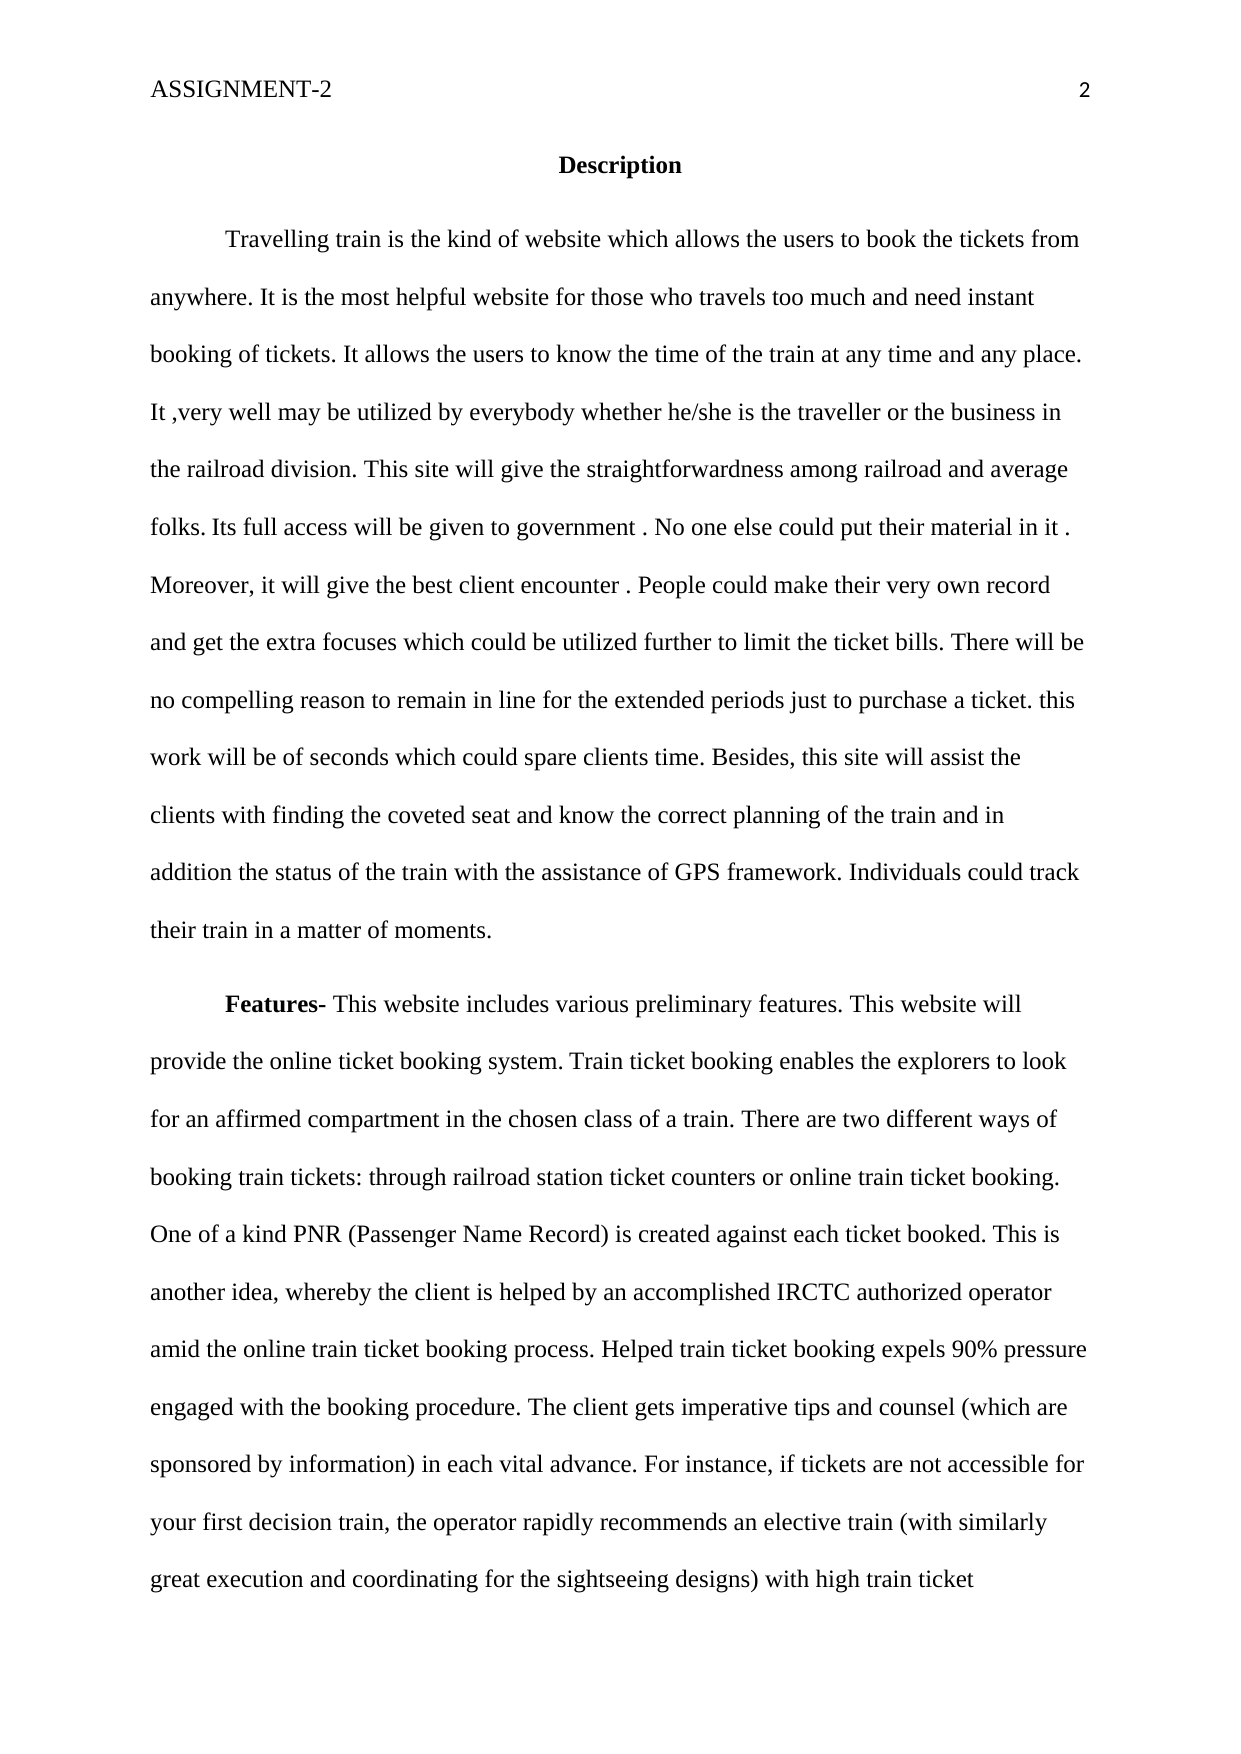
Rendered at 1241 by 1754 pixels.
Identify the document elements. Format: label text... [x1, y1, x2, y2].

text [150, 989, 1090, 1593]
text Description [150, 150, 1090, 179]
text Travelling train is the kind of website which allows the users to book the tickets from anywhere. It is the most helpful website for those who travels too much and need instant booking of tickets. It allows the users to know the time of the train at any time and any place. It ,very well may be utilized by everybody whether he/she is the traveller or the business in the railroad division. This site will give the straightforwardness among railroad and average folks. Its full access will be given to government . No one else could put their material in it . Moreover, it will give the best client encounter . People could make their very own record and get the extra focuses which could be utilized further to limit the ticket bills. There will be no compelling reason to remain in line for the extended periods just to purchase a ticket. this work will be of seconds which could spare clients time. Besides, this site will assist the clients with finding the coveted seat and know the correct planning of the train and in addition the status of the train with the assistance of GPS framework. Individuals could track their train in a matter of moments. [150, 224, 1090, 943]
